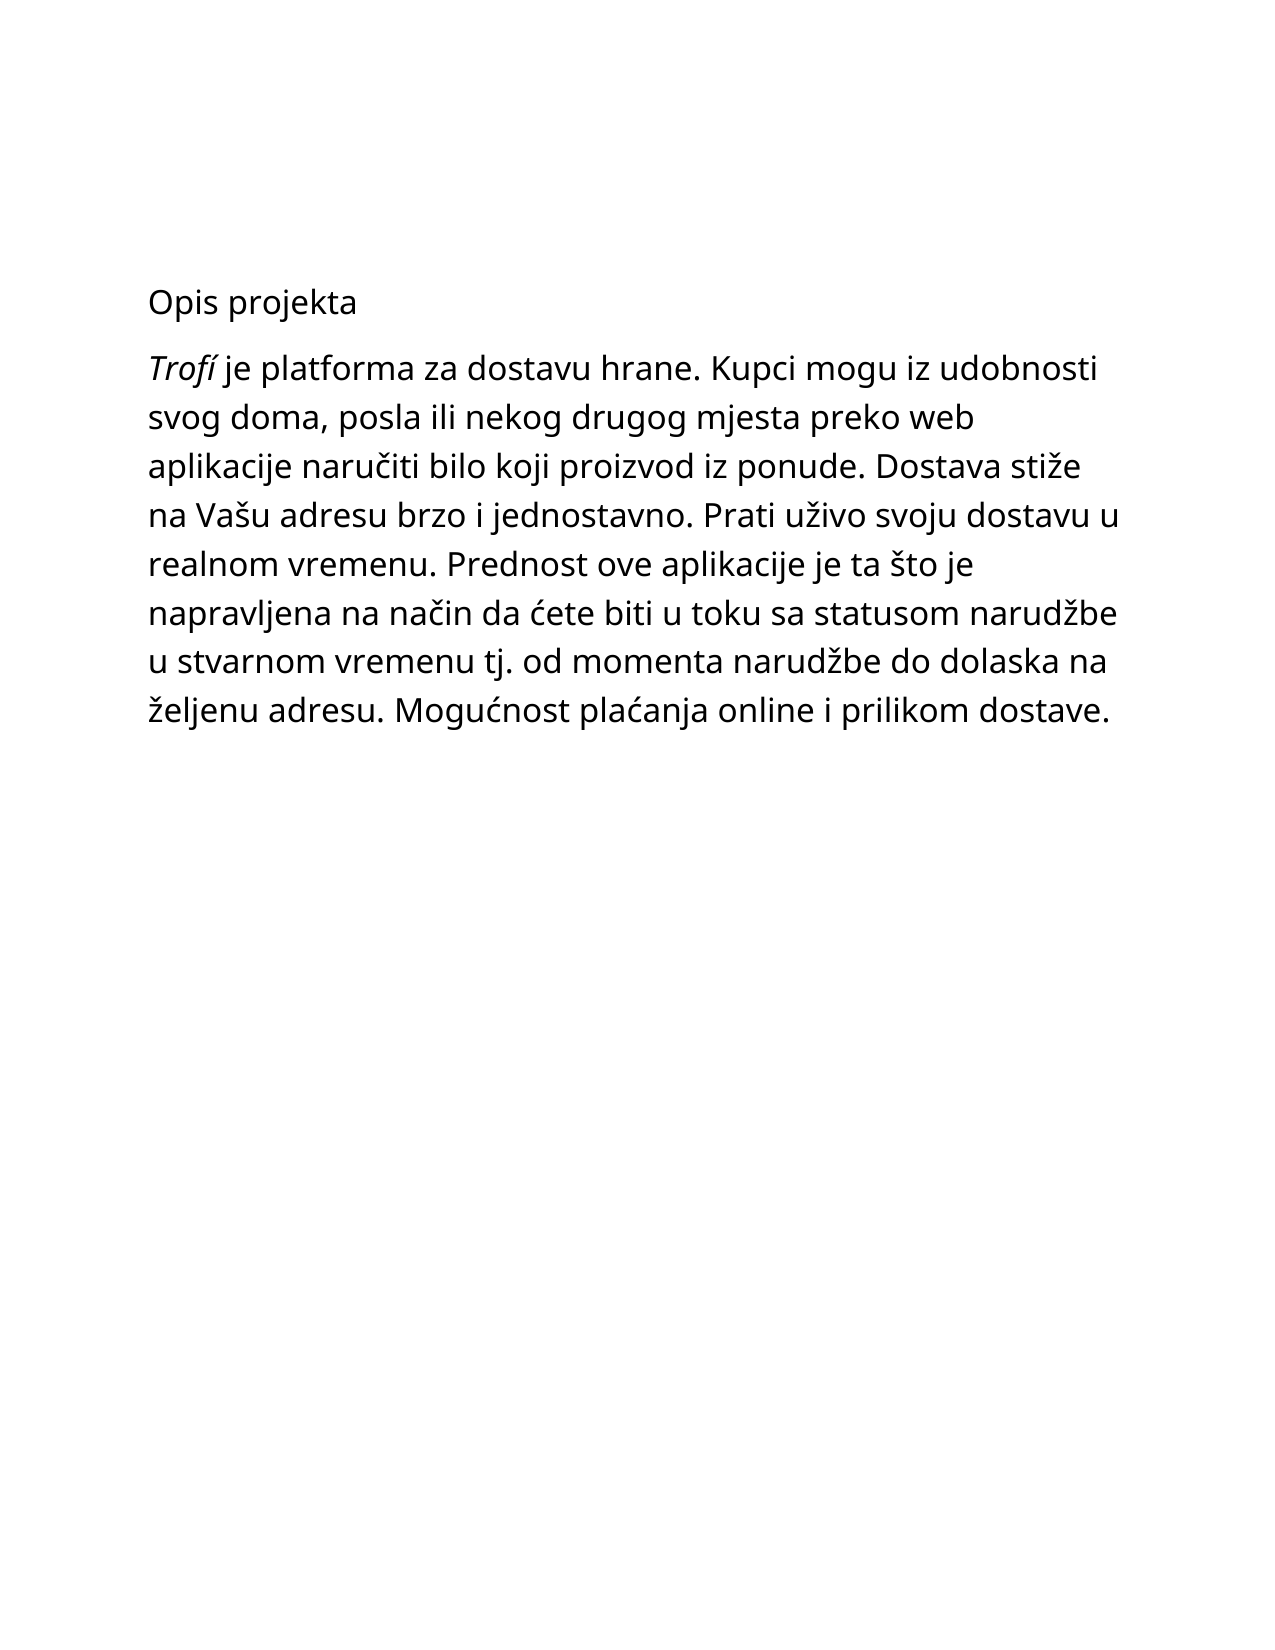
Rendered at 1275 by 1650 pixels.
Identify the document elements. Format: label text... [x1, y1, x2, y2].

text Opis projekta [148, 279, 1127, 324]
text Trofí je platforma za dostavu hrane. Kupci mogu iz udobnosti svog doma, posla ili nekog drugog mjesta preko web aplikacije naručiti bilo koji proizvod iz ponude. Dostava stiže na Vašu adresu brzo i jednostavno. Prati uživo svoju dostavu u realnom vremenu. Prednost ove aplikacije je ta što je napravljena na način da ćete biti u toku sa statusom narudžbe u stvarnom vremenu tj. od momenta narudžbe do dolaska na željenu adresu. Mogućnost plaćanja online i prilikom dostave. [148, 344, 1127, 733]
